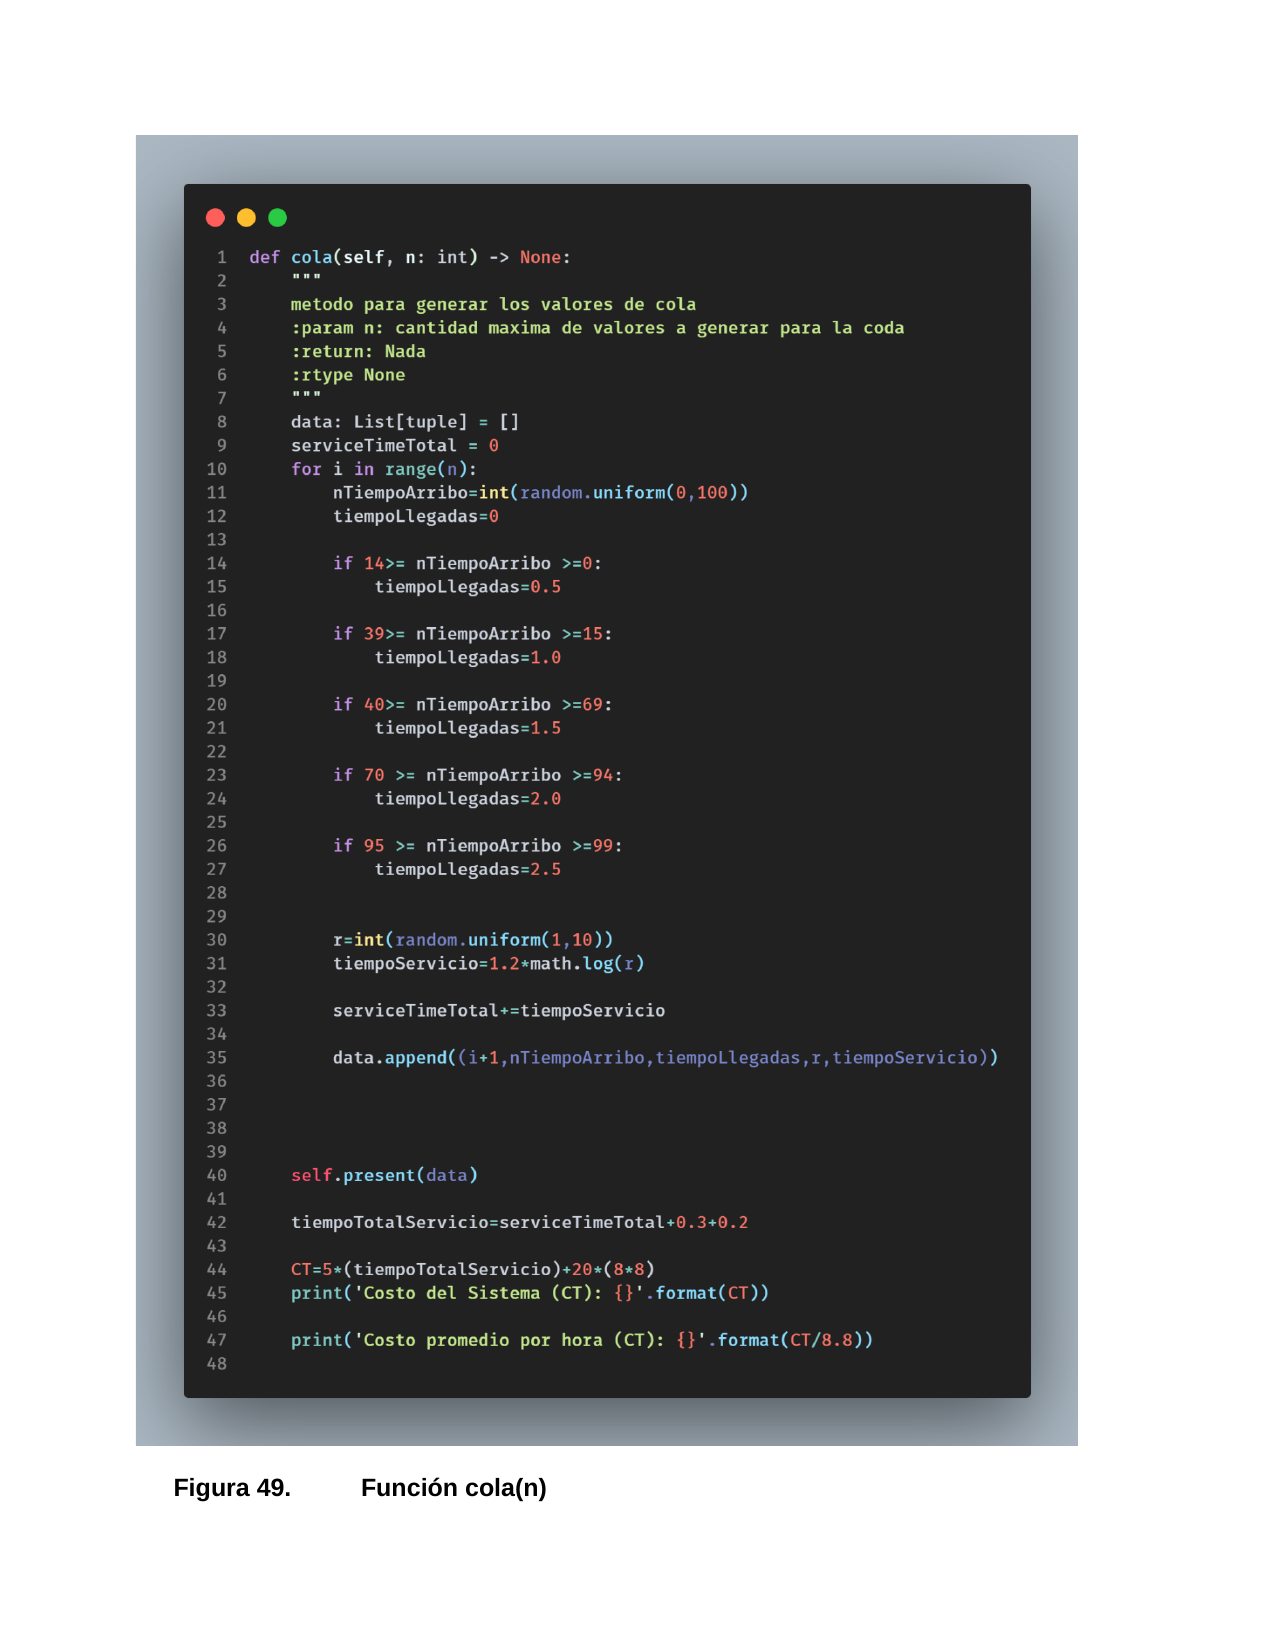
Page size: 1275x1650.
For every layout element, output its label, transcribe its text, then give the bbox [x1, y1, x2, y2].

picture [135, 135, 1078, 1446]
text Función cola(n) [173, 1473, 1139, 1502]
